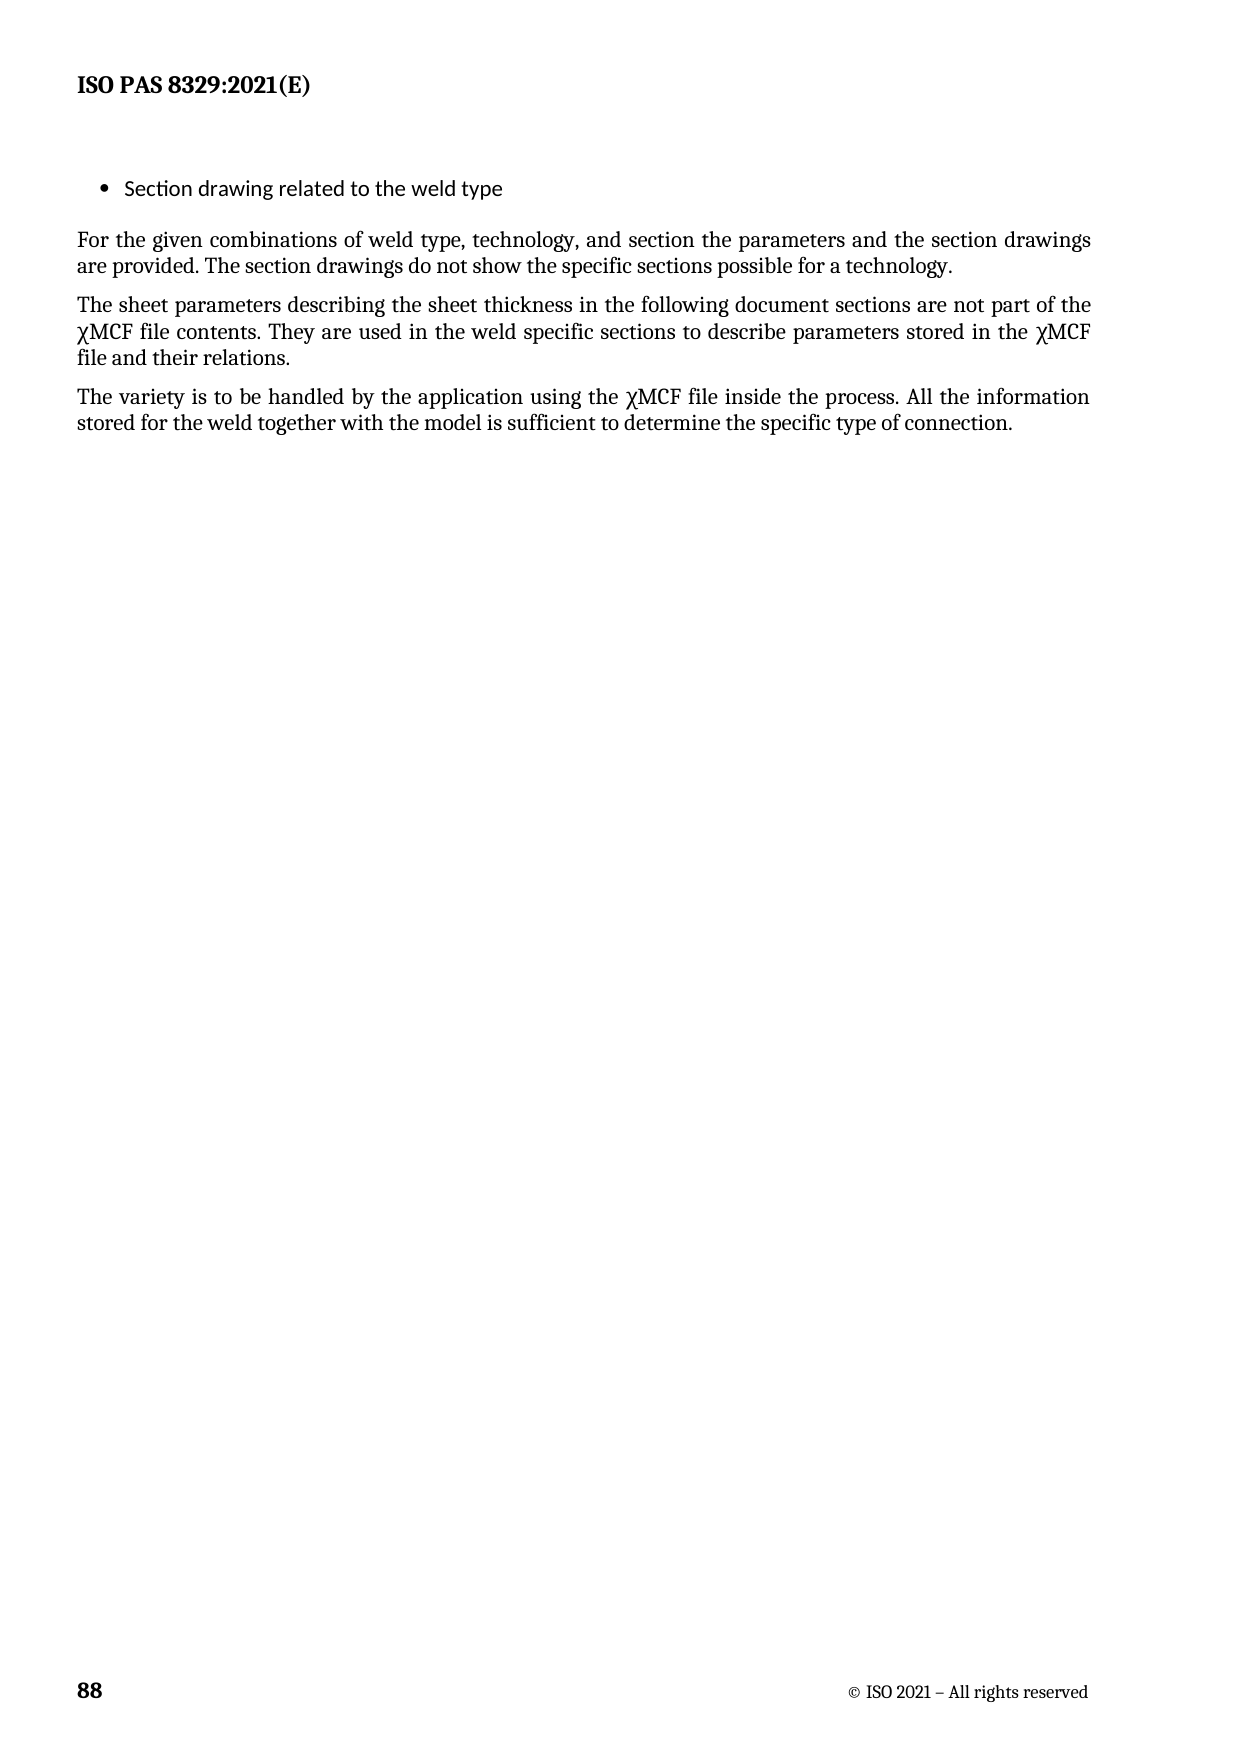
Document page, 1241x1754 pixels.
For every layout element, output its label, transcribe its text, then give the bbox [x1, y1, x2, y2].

list Section drawing related to the weld type [100, 174, 1092, 202]
text The sheet parameters describing the sheet thickness in the following document sections are not part of the χMCF file contents. They are used in the weld specific sections to describe parameters stored in the χMCF file and their relations. [77, 292, 1092, 371]
text The variety is to be handled by the application using the χMCF file inside the process. All the information stored for the weld together with the model is sufficient to determine the specific type of connection. [77, 384, 1092, 436]
text For the given combinations of weld type, technology, and section the parameters and the section drawings are provided. The section drawings do not show the specific sections possible for a technology. [77, 227, 1092, 279]
